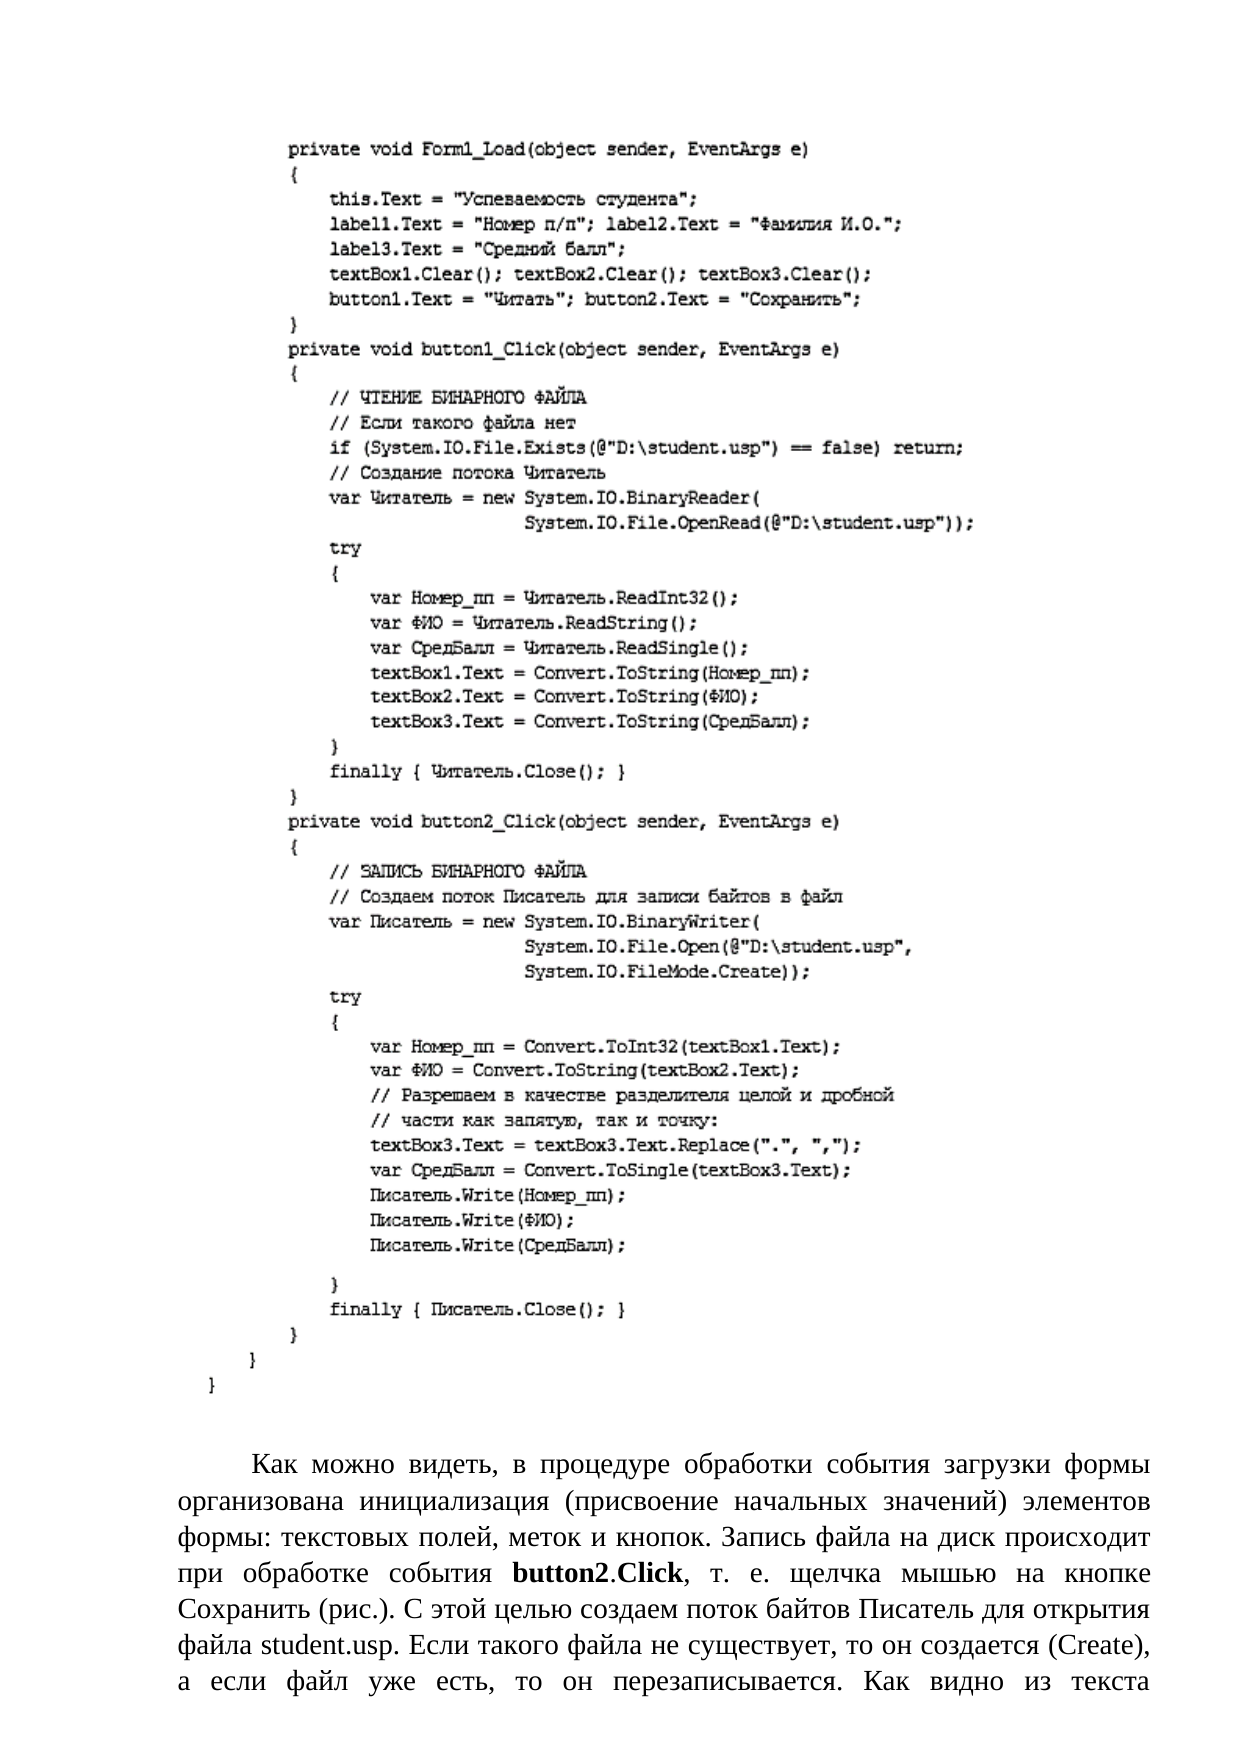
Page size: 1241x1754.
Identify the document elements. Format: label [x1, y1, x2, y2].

picture [177, 118, 1084, 1256]
picture [177, 1274, 1084, 1428]
text [177, 1447, 1152, 1697]
